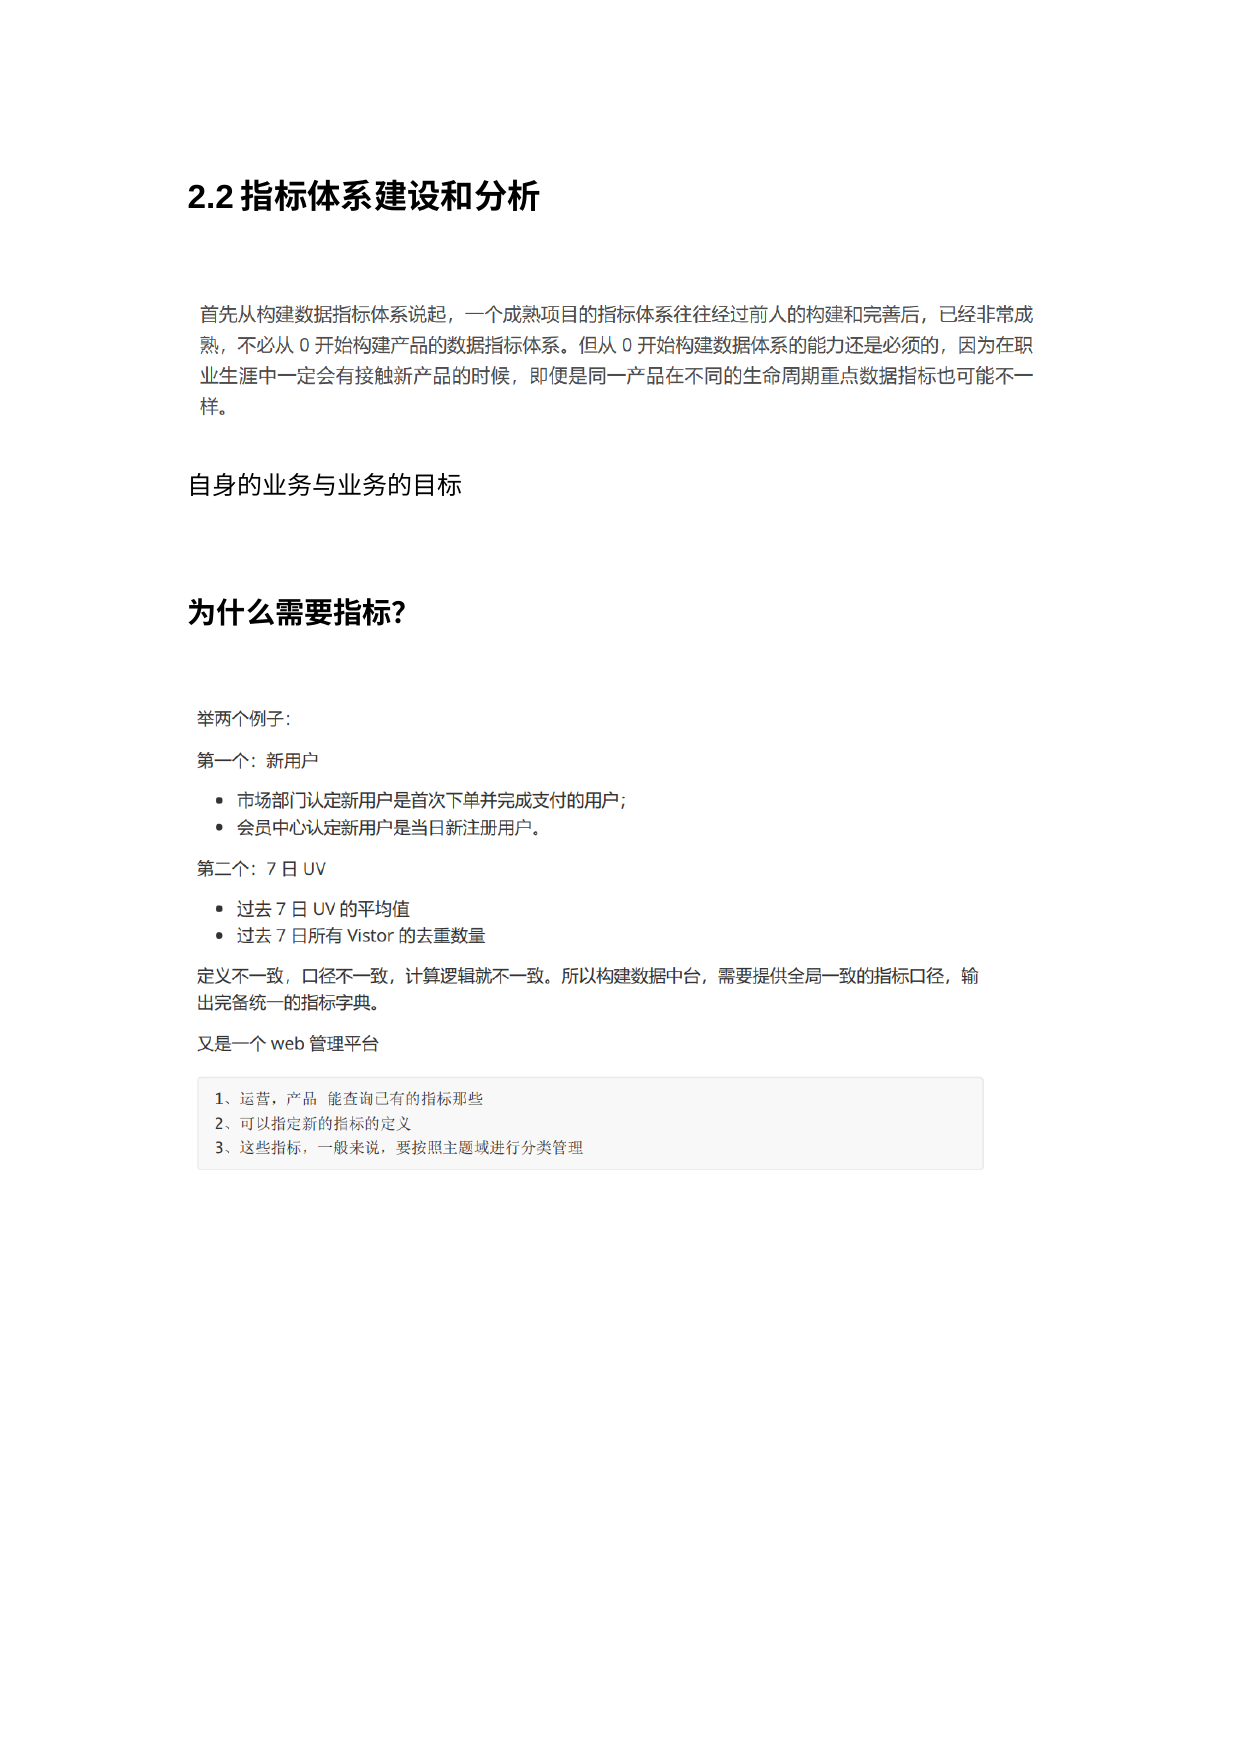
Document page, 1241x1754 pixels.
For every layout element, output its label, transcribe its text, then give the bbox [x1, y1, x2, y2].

picture [187, 288, 1053, 429]
picture [187, 696, 992, 1175]
subtitle 2.2指标体系建设和分析 [187, 162, 1053, 227]
list 自身的业务与业务的目标 [187, 451, 1053, 516]
subtitle 为什么需要指标？ [187, 578, 1053, 643]
